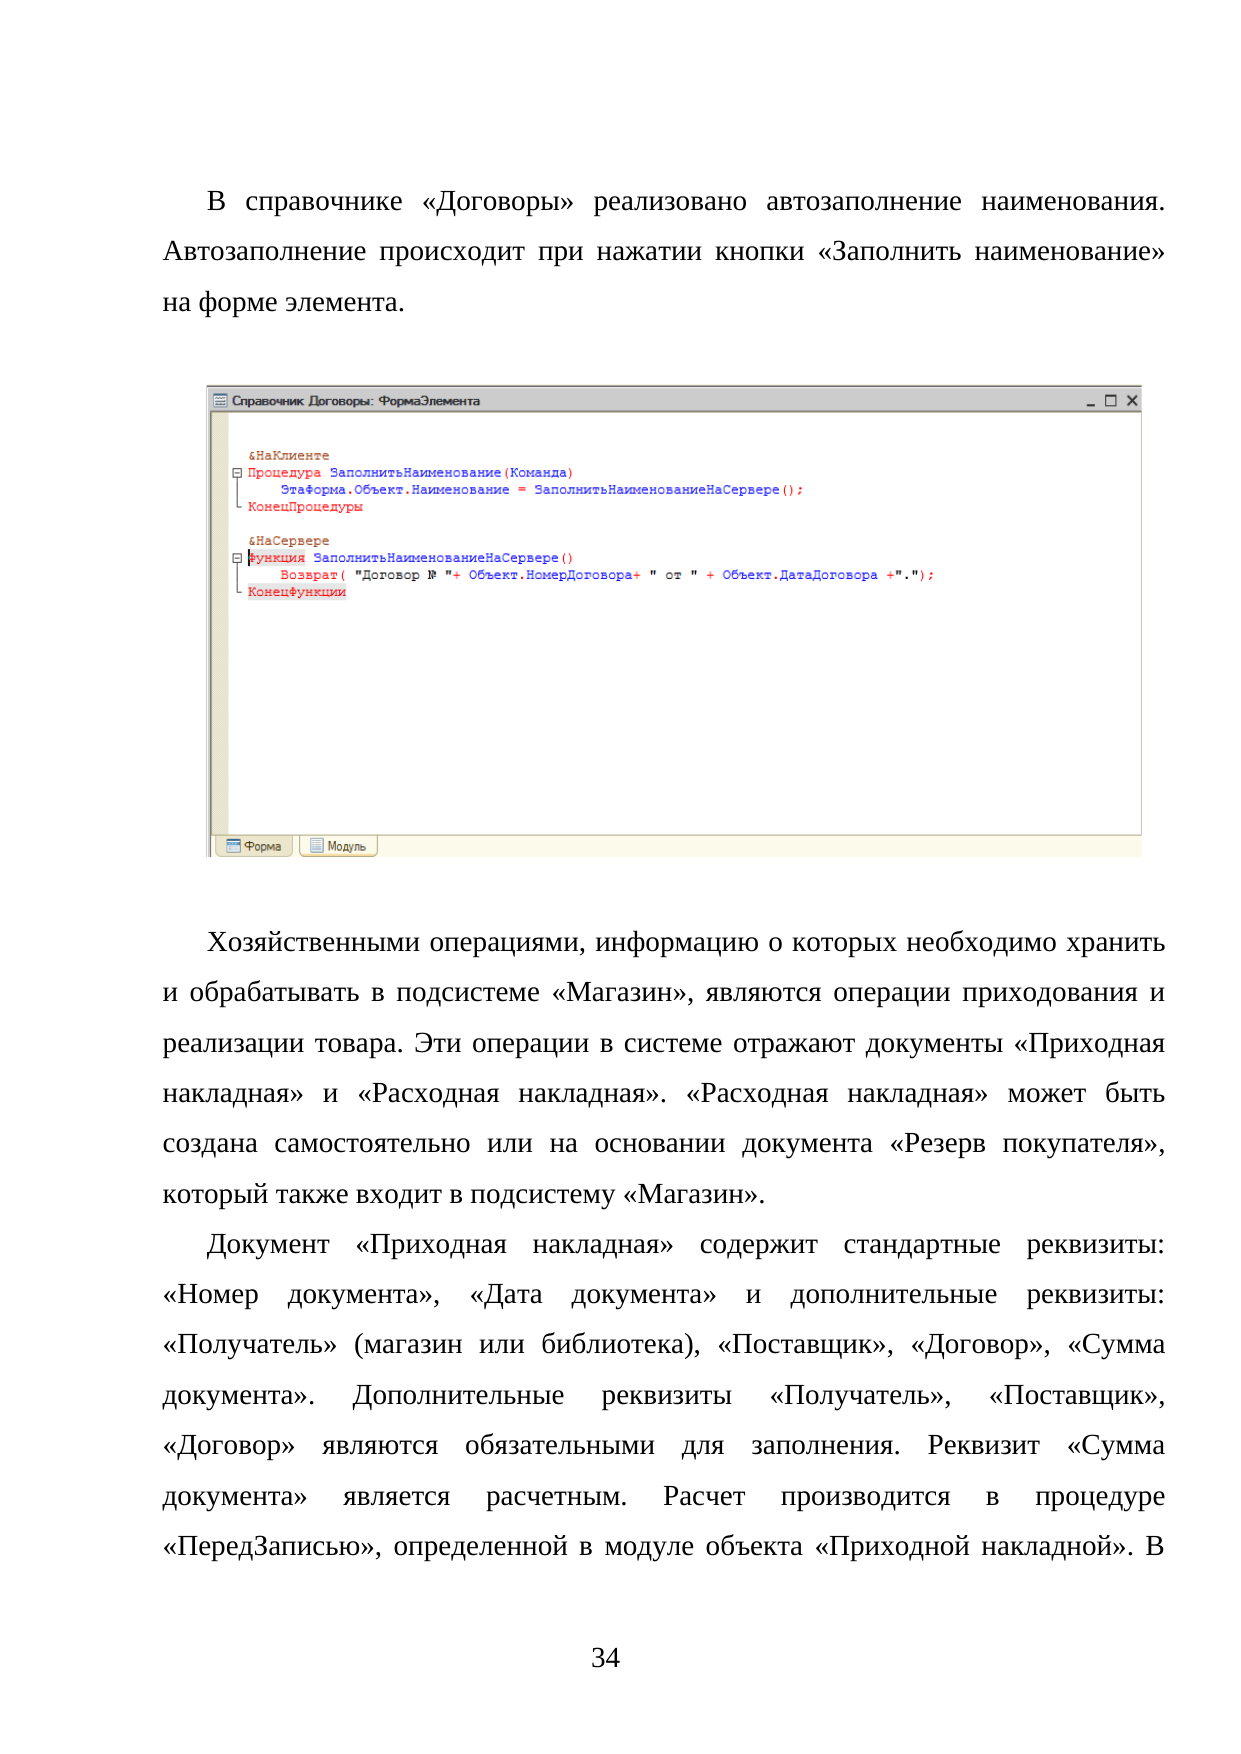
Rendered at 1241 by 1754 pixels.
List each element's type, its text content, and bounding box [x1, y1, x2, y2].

picture [206, 384, 1142, 857]
text В справочнике «Договоры» реализовано автозаполнение наименования. Автозаполнение происходит при нажатии кнопки «Заполнить наименование» на форме элемента. [162, 183, 1166, 317]
text Хозяйственными операциями, информацию о которых необходимо хранить и обрабатывать в подсистеме «Магазин», являются операции приходования и реализации товара. Эти операции в системе отражают документы «Приходная накладная» и «Расходная накладная». «Расходная накладная» может быть создана самостоятельно или на основании документа «Резерв покупателя», который также входит в подсистему «Магазин». [162, 924, 1166, 1209]
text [162, 1226, 1166, 1561]
